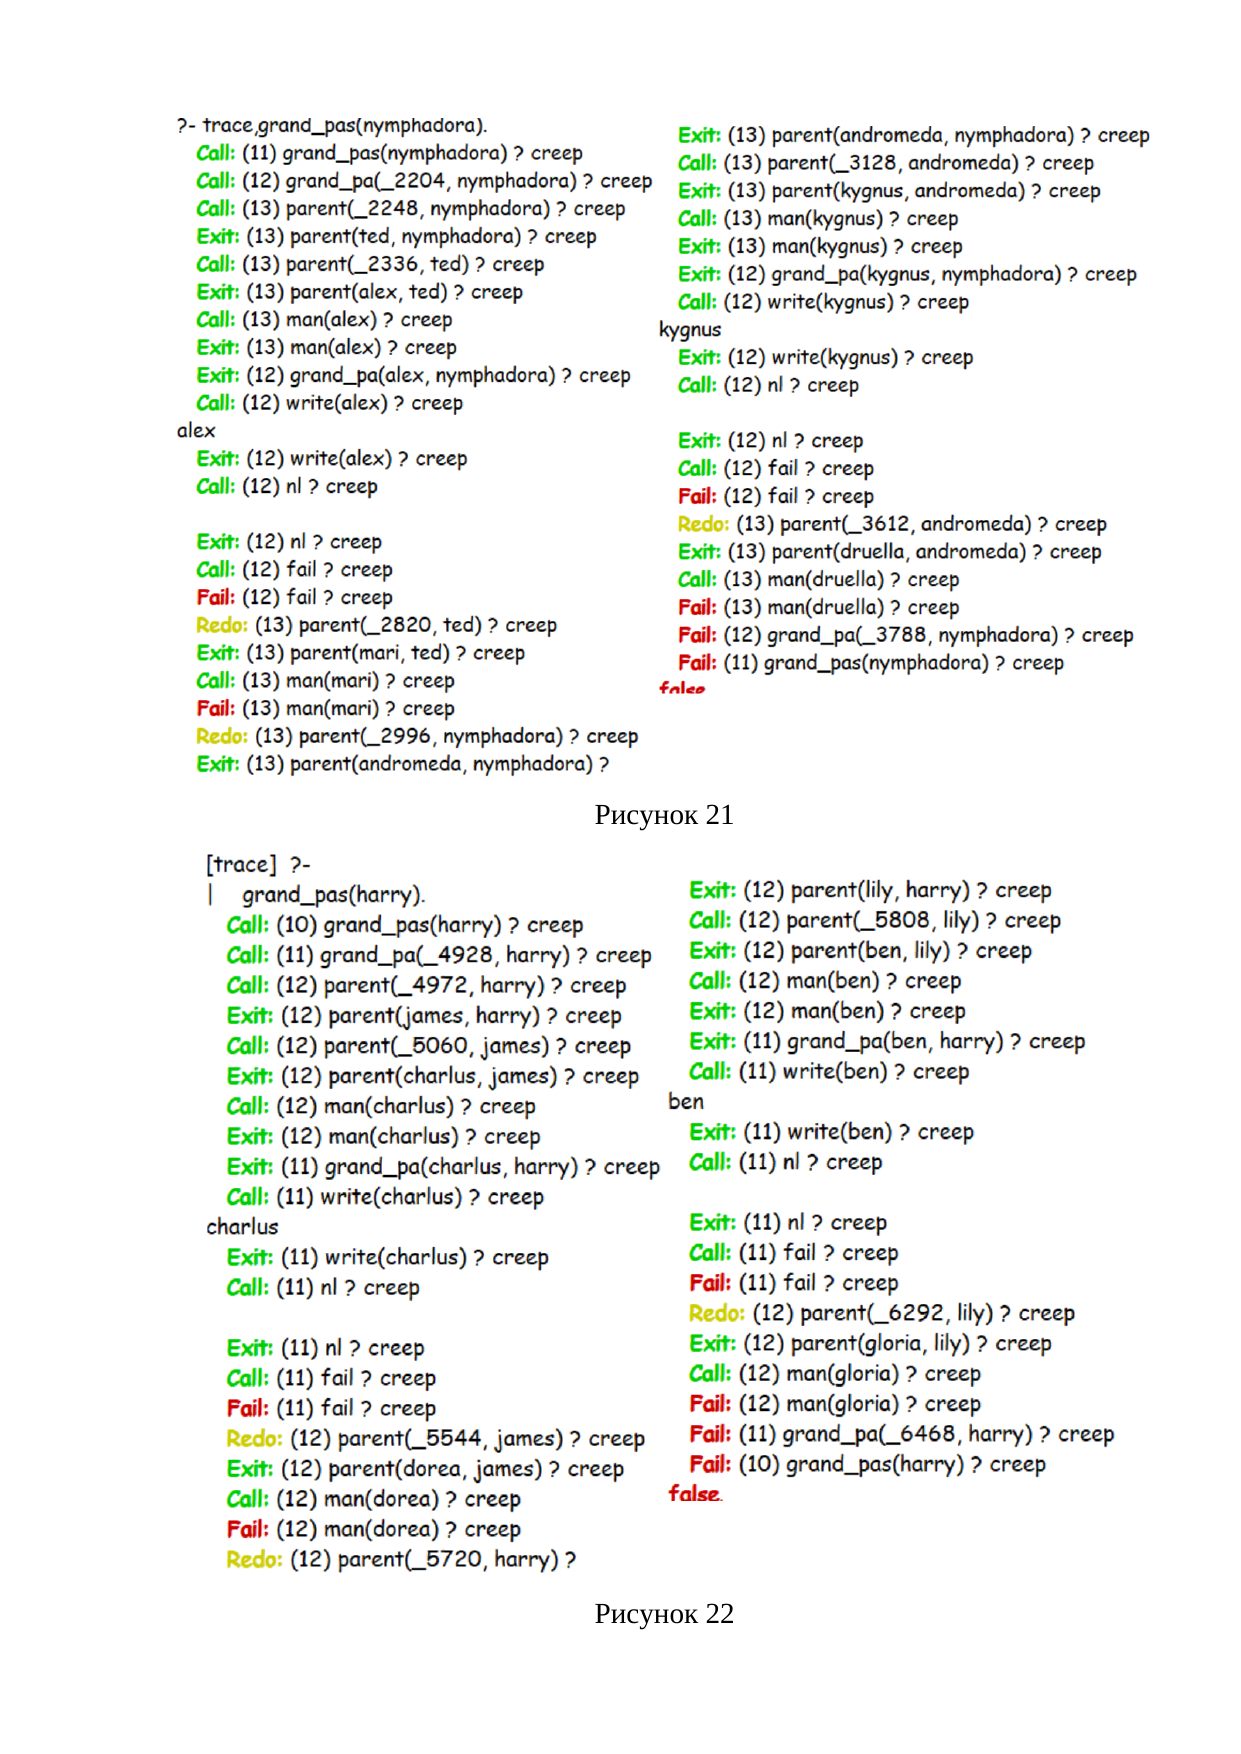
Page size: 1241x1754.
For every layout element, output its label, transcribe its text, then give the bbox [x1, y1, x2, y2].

text Рисунок 22 [177, 1596, 1152, 1630]
text Рисунок 21 [177, 797, 1152, 831]
picture [207, 852, 1122, 1576]
picture [177, 118, 1152, 777]
